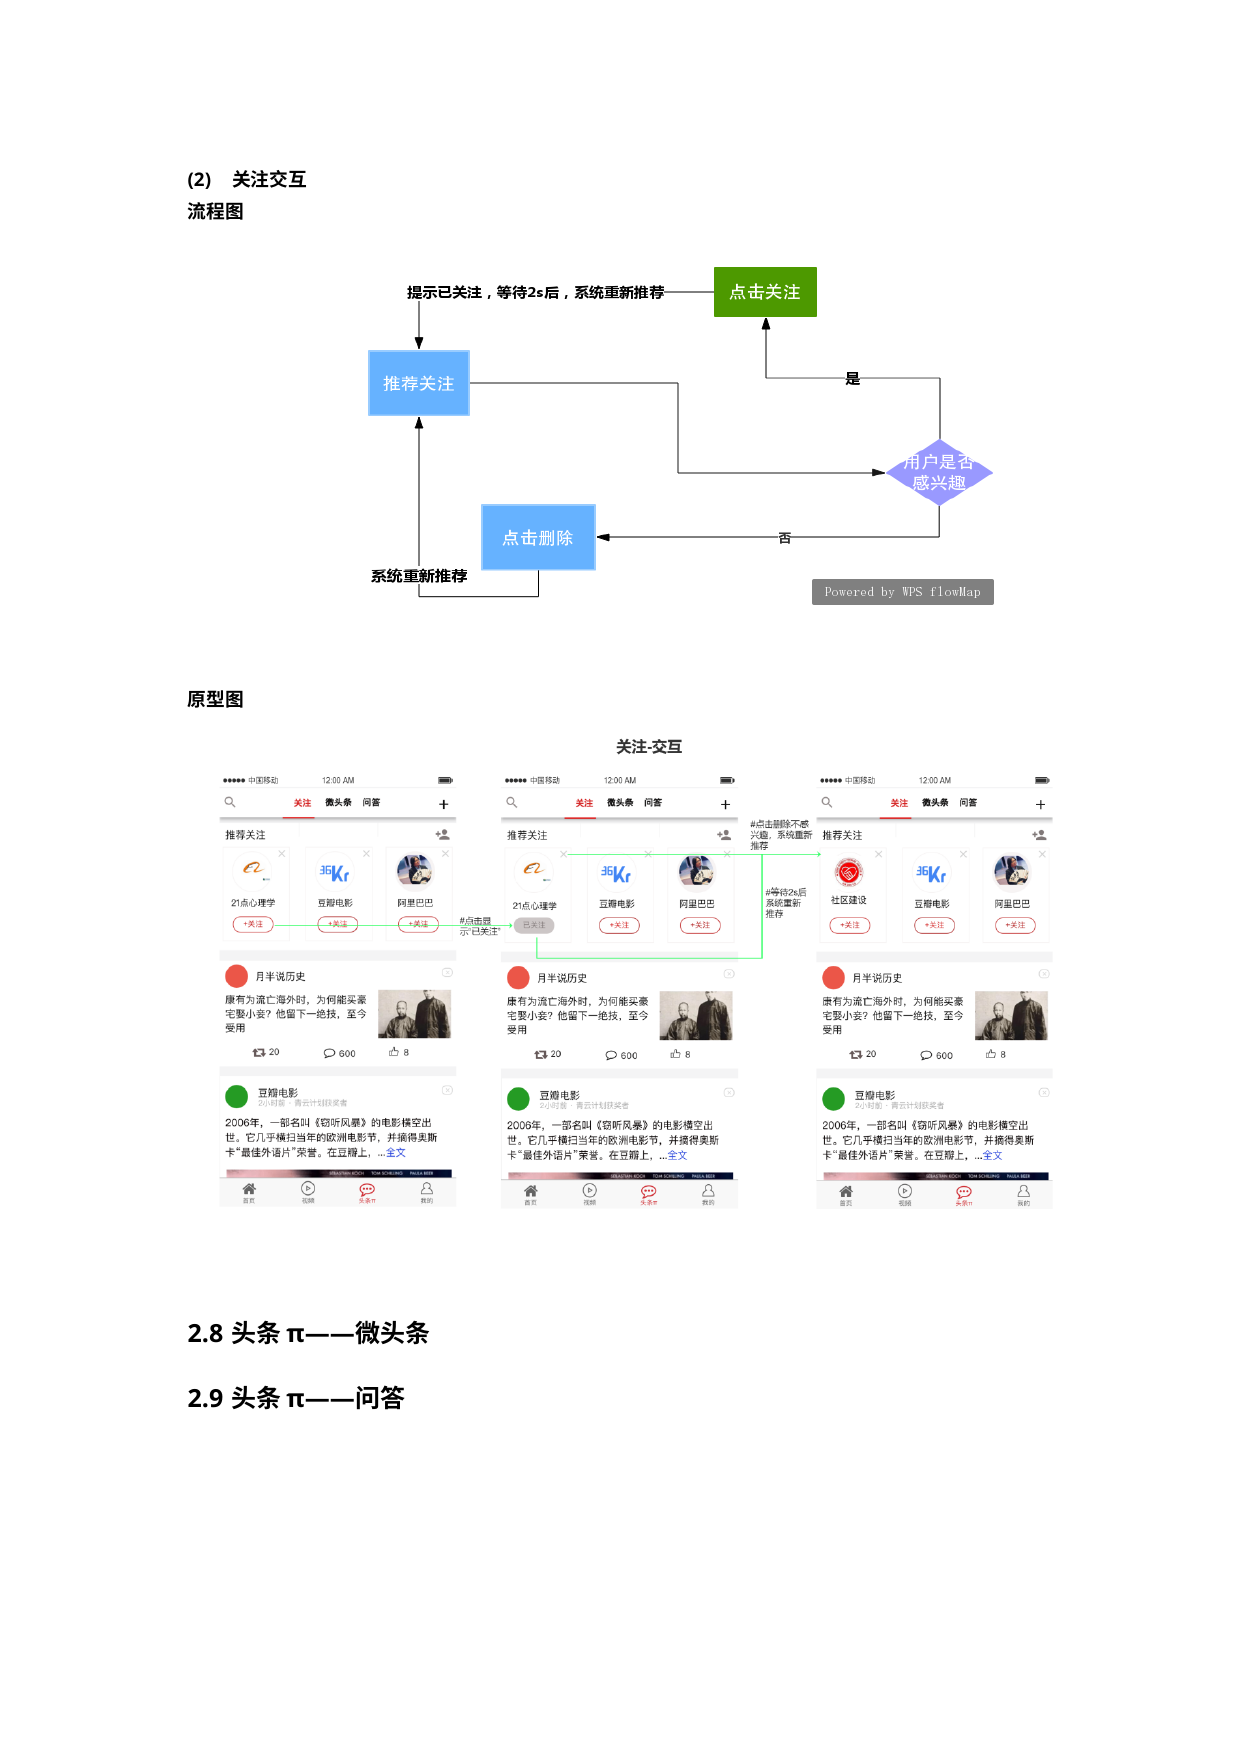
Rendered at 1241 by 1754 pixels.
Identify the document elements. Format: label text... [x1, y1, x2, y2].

picture [187, 714, 1053, 1209]
list 头条π——微头条 [187, 1299, 1053, 1364]
list 原型图 [187, 682, 1053, 714]
list 头条π——问答 [187, 1364, 1053, 1429]
picture [187, 227, 1053, 654]
list 流程图 [187, 194, 1053, 227]
list 关注交互 [187, 162, 1053, 194]
